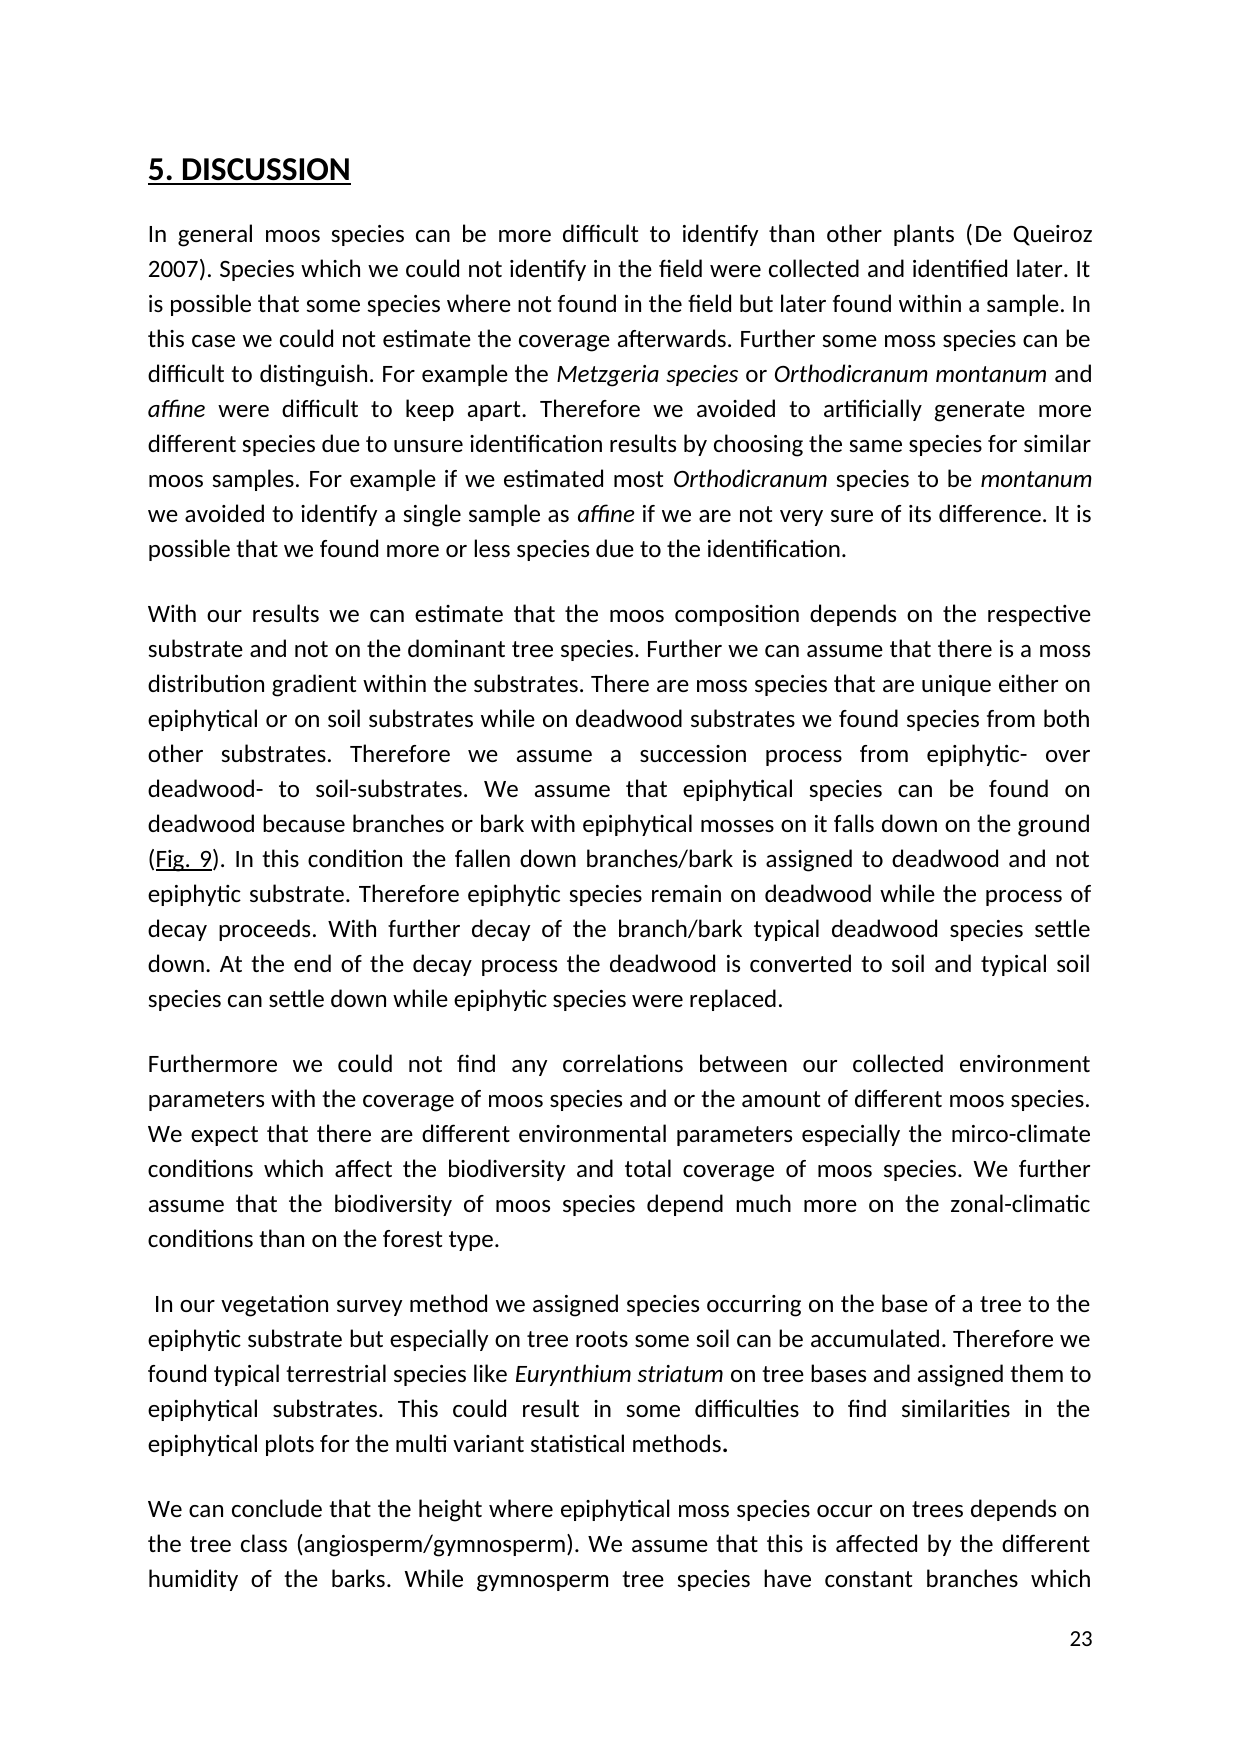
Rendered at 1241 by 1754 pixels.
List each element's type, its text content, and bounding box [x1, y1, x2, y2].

text Furthermore we could not find any correlations between our collected environment parameters with the coverage of moos species and or the amount of different moos species. We expect that there are different environmental parameters especially the mirco-climate conditions which affect the biodiversity and total coverage of moos species. We further assume that the biodiversity of moos species depend much more on the zonal-climatic conditions than on the forest type. [148, 1048, 1092, 1254]
text 5. Discussion [148, 148, 1092, 188]
text In general moos species can be more difficult to identify than other plants (De Queiroz 2007). Species which we could not identify in the field were collected and identified later. It is possible that some species where not found in the field but later found within a sample. In this case we could not estimate the coverage afterwards. Further some moss species can be difficult to distinguish. For example the Metzgeria species or Orthodicranum montanum and affine were difficult to keep apart. Therefore we avoided to artificially generate more different species due to unsure identification results by choosing the same species for similar moos samples. For example if we estimated most Orthodicranum species to be montanum we avoided to identify a single sample as affine if we are not very sure of its difference. It is possible that we found more or less species due to the identification. [148, 218, 1092, 564]
text With our results we can estimate that the moos composition depends on the respective substrate and not on the dominant tree species. Further we can assume that there is a moss distribution gradient within the substrates. There are moss species that are unique either on epiphytical or on soil substrates while on deadwood substrates we found species from both other substrates. Therefore we assume a succession process from epiphytic- over deadwood- to soil-substrates. We assume that epiphytical species can be found on deadwood because branches or bark with epiphytical mosses on it falls down on the ground (Fig. 9). In this condition the fallen down branches/bark is assigned to deadwood and not epiphytic substrate. Therefore epiphytic species remain on deadwood while the process of decay proceeds. With further decay of the branch/bark typical deadwood species settle down. At the end of the decay process the deadwood is converted to soil and typical soil species can settle down while epiphytic species were replaced. [148, 598, 1092, 1014]
text In our vegetation survey method we assigned species occurring on the base of a tree to the epiphytic substrate but especially on tree roots some soil can be accumulated. Therefore we found typical terrestrial species like Eurynthium striatum on tree bases and assigned them to epiphytical substrates. This could result in some difficulties to find similarities in the epiphytical plots for the multi variant statistical methods. [148, 1288, 1092, 1459]
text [148, 1493, 1092, 1594]
